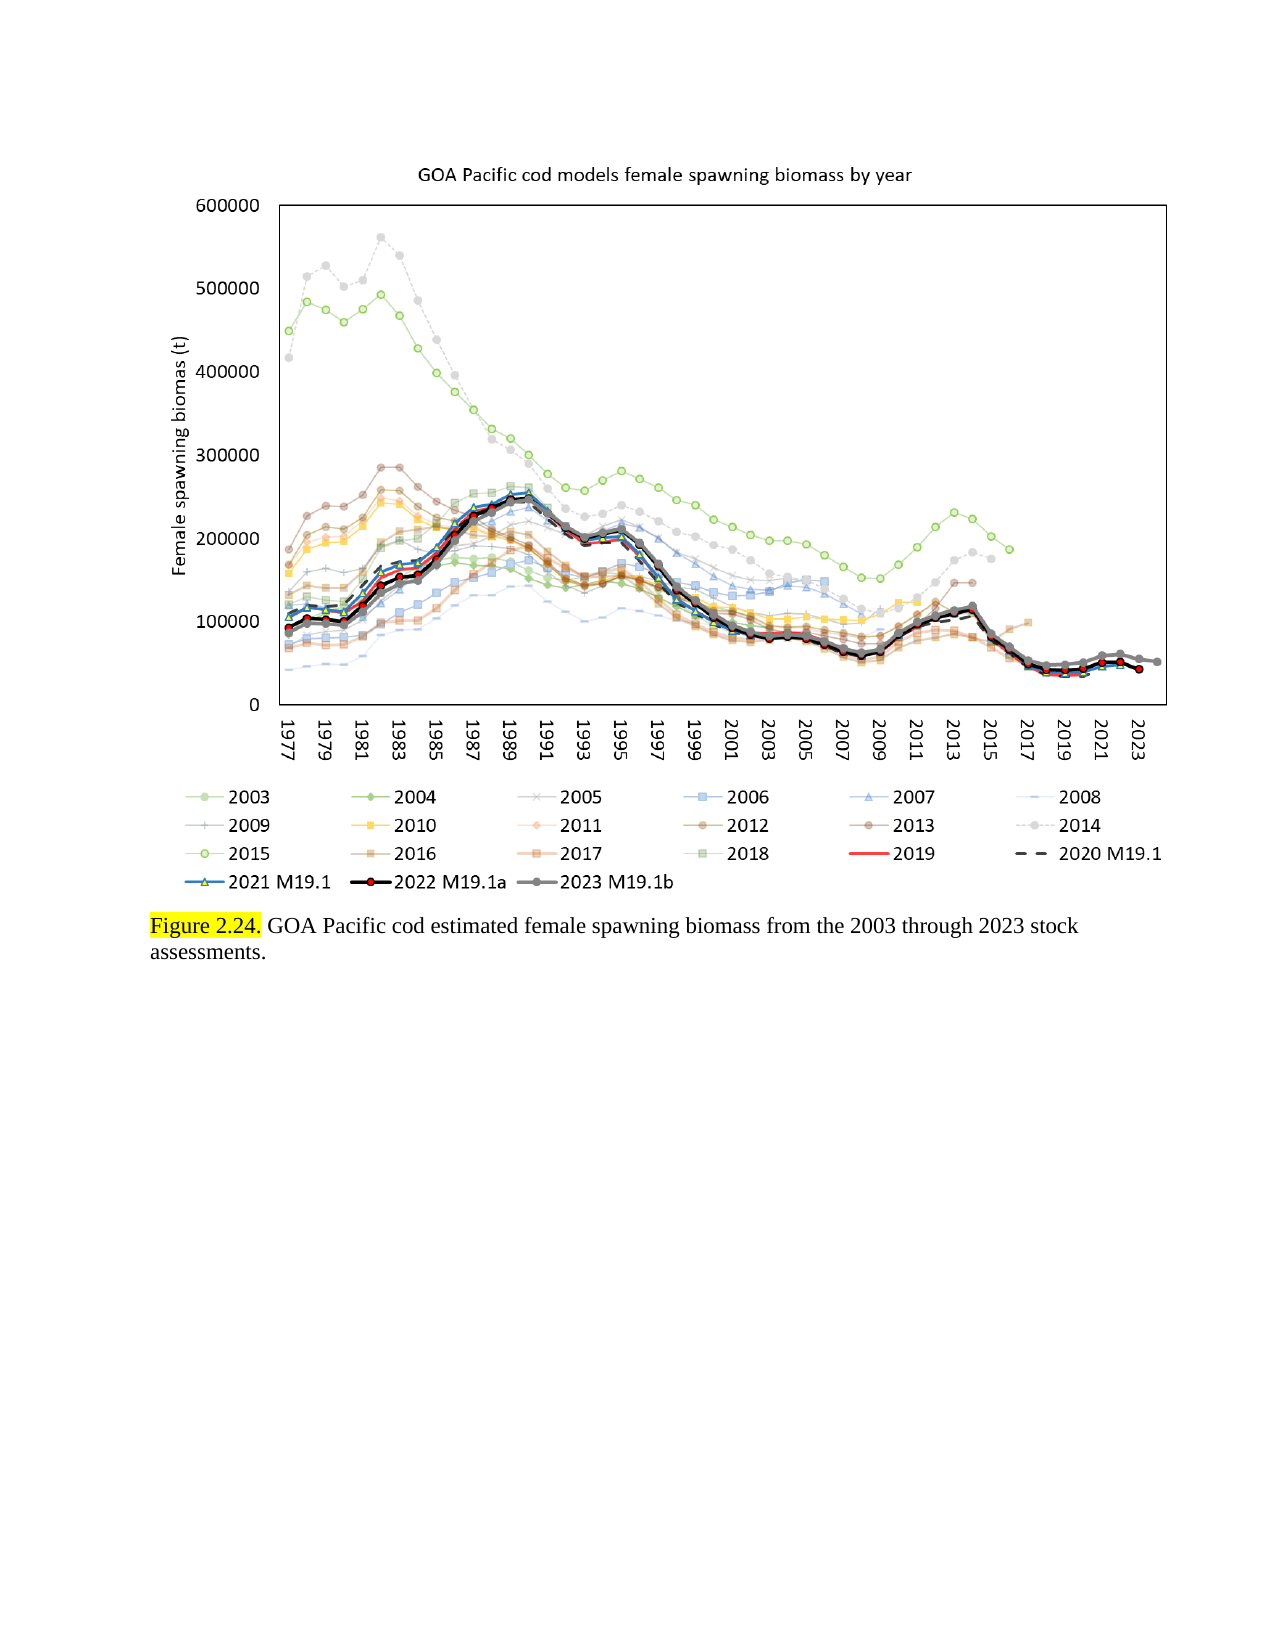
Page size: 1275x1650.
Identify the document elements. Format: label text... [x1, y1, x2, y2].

subtitle Figure 2.24. GOA Pacific cod estimated female spawning biomass from the 2003 through 2023 stock assessments. [150, 912, 1125, 965]
picture [150, 150, 1180, 896]
